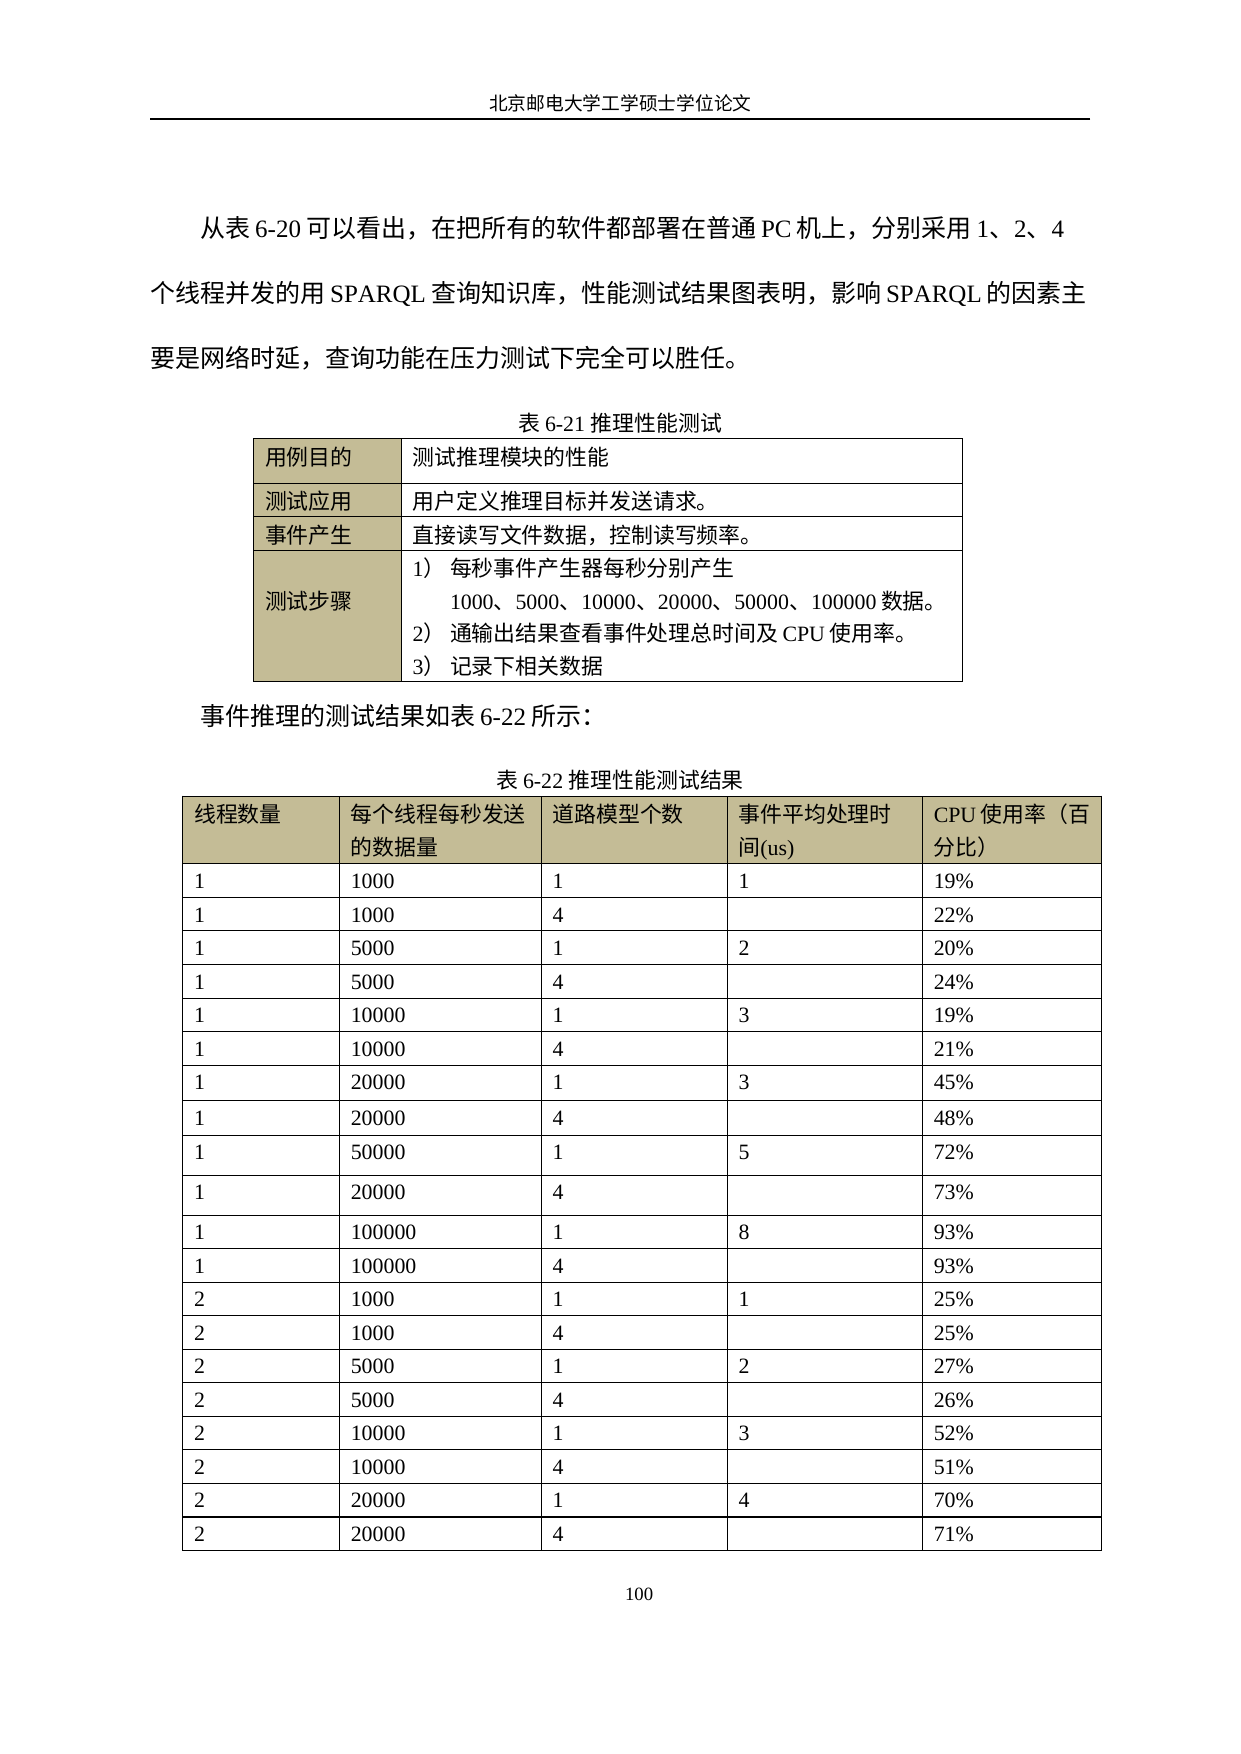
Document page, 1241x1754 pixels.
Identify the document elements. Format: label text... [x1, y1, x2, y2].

table_cell 3 [728, 1417, 922, 1449]
table_cell 1 [183, 1249, 339, 1282]
table_cell 22% [923, 898, 1101, 930]
table_cell 1 [542, 864, 727, 897]
table_cell 1 [542, 1066, 727, 1100]
table_cell 10000 [340, 1032, 541, 1064]
table_cell 20000 [340, 1176, 541, 1214]
table_cell 1 [728, 864, 922, 897]
table_cell 20000 [340, 1518, 541, 1550]
table_cell 70% [923, 1484, 1101, 1516]
table_cell 5 [728, 1136, 922, 1174]
table_cell 测试步骤 [254, 551, 401, 681]
table_cell 4 [542, 898, 727, 930]
table_cell 73% [923, 1176, 1101, 1214]
table_header 每个线程每秒发送的数据量 [340, 797, 541, 863]
table_cell 1 [183, 999, 339, 1031]
table_cell 1 [542, 931, 727, 964]
table_cell 1 [542, 1484, 727, 1516]
table_cell 1 [183, 931, 339, 964]
table_header 测试推理模块的性能 [402, 439, 962, 483]
table_cell 1 [183, 1066, 339, 1100]
table_cell 52% [923, 1417, 1101, 1449]
table_cell [728, 1316, 922, 1349]
table_cell 8 [728, 1216, 922, 1248]
table_header 用例目的 [254, 439, 401, 483]
table_cell 4 [542, 1316, 727, 1349]
table_header 事件平均处理时间(us) [728, 797, 922, 863]
table_cell 4 [542, 1101, 727, 1134]
table_cell 20000 [340, 1101, 541, 1134]
table_cell 每秒事件产生器每秒分别产生1000、5000、10000、20000、50000、100000数据。 通输出结果查看事件处理总时间及CPU使用率。 记录下相关数据 [402, 551, 962, 681]
table_cell 2 [183, 1283, 339, 1315]
table_cell [728, 1518, 922, 1550]
table_cell 26% [923, 1383, 1101, 1416]
table_cell 24% [923, 965, 1101, 997]
table_cell 100000 [340, 1216, 541, 1248]
table_cell 1000 [340, 1283, 541, 1315]
table_cell 51% [923, 1450, 1101, 1483]
table_cell 1 [183, 1032, 339, 1064]
table_cell 测试应用 [254, 484, 401, 516]
table_cell 2 [183, 1484, 339, 1516]
table_cell 4 [542, 1518, 727, 1550]
table_cell 1000 [340, 898, 541, 930]
table_cell 5000 [340, 1383, 541, 1416]
table_cell 1000 [340, 864, 541, 897]
table_cell 48% [923, 1101, 1101, 1134]
table_cell 25% [923, 1316, 1101, 1349]
table_cell 25% [923, 1283, 1101, 1315]
table_cell 1 [183, 965, 339, 997]
table_cell 21% [923, 1032, 1101, 1064]
table_cell [728, 1101, 922, 1134]
table_cell 20000 [340, 1484, 541, 1516]
table_cell 10000 [340, 999, 541, 1031]
table_cell 1 [183, 898, 339, 930]
table_cell 4 [542, 1249, 727, 1282]
table_cell 2 [183, 1316, 339, 1349]
table_cell 2 [183, 1518, 339, 1550]
table_header 道路模型个数 [542, 797, 727, 863]
table_cell 4 [542, 1450, 727, 1483]
table_cell 1 [542, 1417, 727, 1449]
table_cell 2 [728, 931, 922, 964]
table_cell 27% [923, 1350, 1101, 1382]
table_cell 20% [923, 931, 1101, 964]
text 从表6-20可以看出，在把所有的软件都部署在普通PC机上，分别采用1、2、4个线程并发的用SPARQL查询知识库，性能测试结果图表明，影响SPARQL的因素主要是网络时延，查询功能在压力测试下完全可以胜任。 [150, 194, 1090, 389]
table_cell 2 [183, 1450, 339, 1483]
table_cell 3 [728, 1066, 922, 1100]
table_cell 45% [923, 1066, 1101, 1100]
table_cell 4 [542, 1032, 727, 1064]
table_cell 1 [183, 1136, 339, 1174]
table_cell 4 [542, 1383, 727, 1416]
table_cell [728, 965, 922, 997]
table_cell 用户定义推理目标并发送请求。 [402, 484, 962, 516]
table_header CPU使用率（百分比） [923, 797, 1101, 863]
table_cell [728, 1383, 922, 1416]
table_cell 1 [183, 1216, 339, 1248]
table_cell 19% [923, 999, 1101, 1031]
table_cell [728, 1450, 922, 1483]
table_cell 10000 [340, 1417, 541, 1449]
table_cell 1 [183, 1101, 339, 1134]
table_cell 4 [542, 1176, 727, 1214]
table_cell 72% [923, 1136, 1101, 1174]
table_cell 93% [923, 1249, 1101, 1282]
table_cell 1 [542, 999, 727, 1031]
table_cell 3 [728, 999, 922, 1031]
table_cell 93% [923, 1216, 1101, 1248]
table_cell 19% [923, 864, 1101, 897]
table_cell 1 [183, 1176, 339, 1214]
table_cell 4 [542, 965, 727, 997]
table_cell [728, 1032, 922, 1064]
table_cell 1 [542, 1283, 727, 1315]
table_cell 1 [183, 864, 339, 897]
table_header 线程数量 [183, 797, 339, 863]
text 表6-21 推理性能测试 [150, 406, 1090, 438]
table_cell 1 [542, 1216, 727, 1248]
table_cell 10000 [340, 1450, 541, 1483]
table_cell 事件产生 [254, 517, 401, 550]
table_cell 2 [183, 1350, 339, 1382]
table_cell [728, 1249, 922, 1282]
table_cell 2 [183, 1383, 339, 1416]
table_cell 1 [542, 1136, 727, 1174]
table_cell 5000 [340, 1350, 541, 1382]
table_cell 4 [728, 1484, 922, 1516]
table_cell 50000 [340, 1136, 541, 1174]
table_cell 2 [728, 1350, 922, 1382]
text 事件推理的测试结果如表6-22所示： [150, 682, 1090, 747]
table_cell 20000 [340, 1066, 541, 1100]
table_cell 5000 [340, 965, 541, 997]
table_cell 1 [542, 1350, 727, 1382]
text 表6-22 推理性能测试结果 [150, 763, 1090, 796]
table_cell 100000 [340, 1249, 541, 1282]
table_cell [728, 1176, 922, 1214]
table_cell [728, 898, 922, 930]
table_cell 1000 [340, 1316, 541, 1349]
table_cell 2 [183, 1417, 339, 1449]
table_cell 5000 [340, 931, 541, 964]
table_cell 71% [923, 1518, 1101, 1550]
table_cell 直接读写文件数据，控制读写频率。 [402, 517, 962, 550]
table_cell 1 [728, 1283, 922, 1315]
